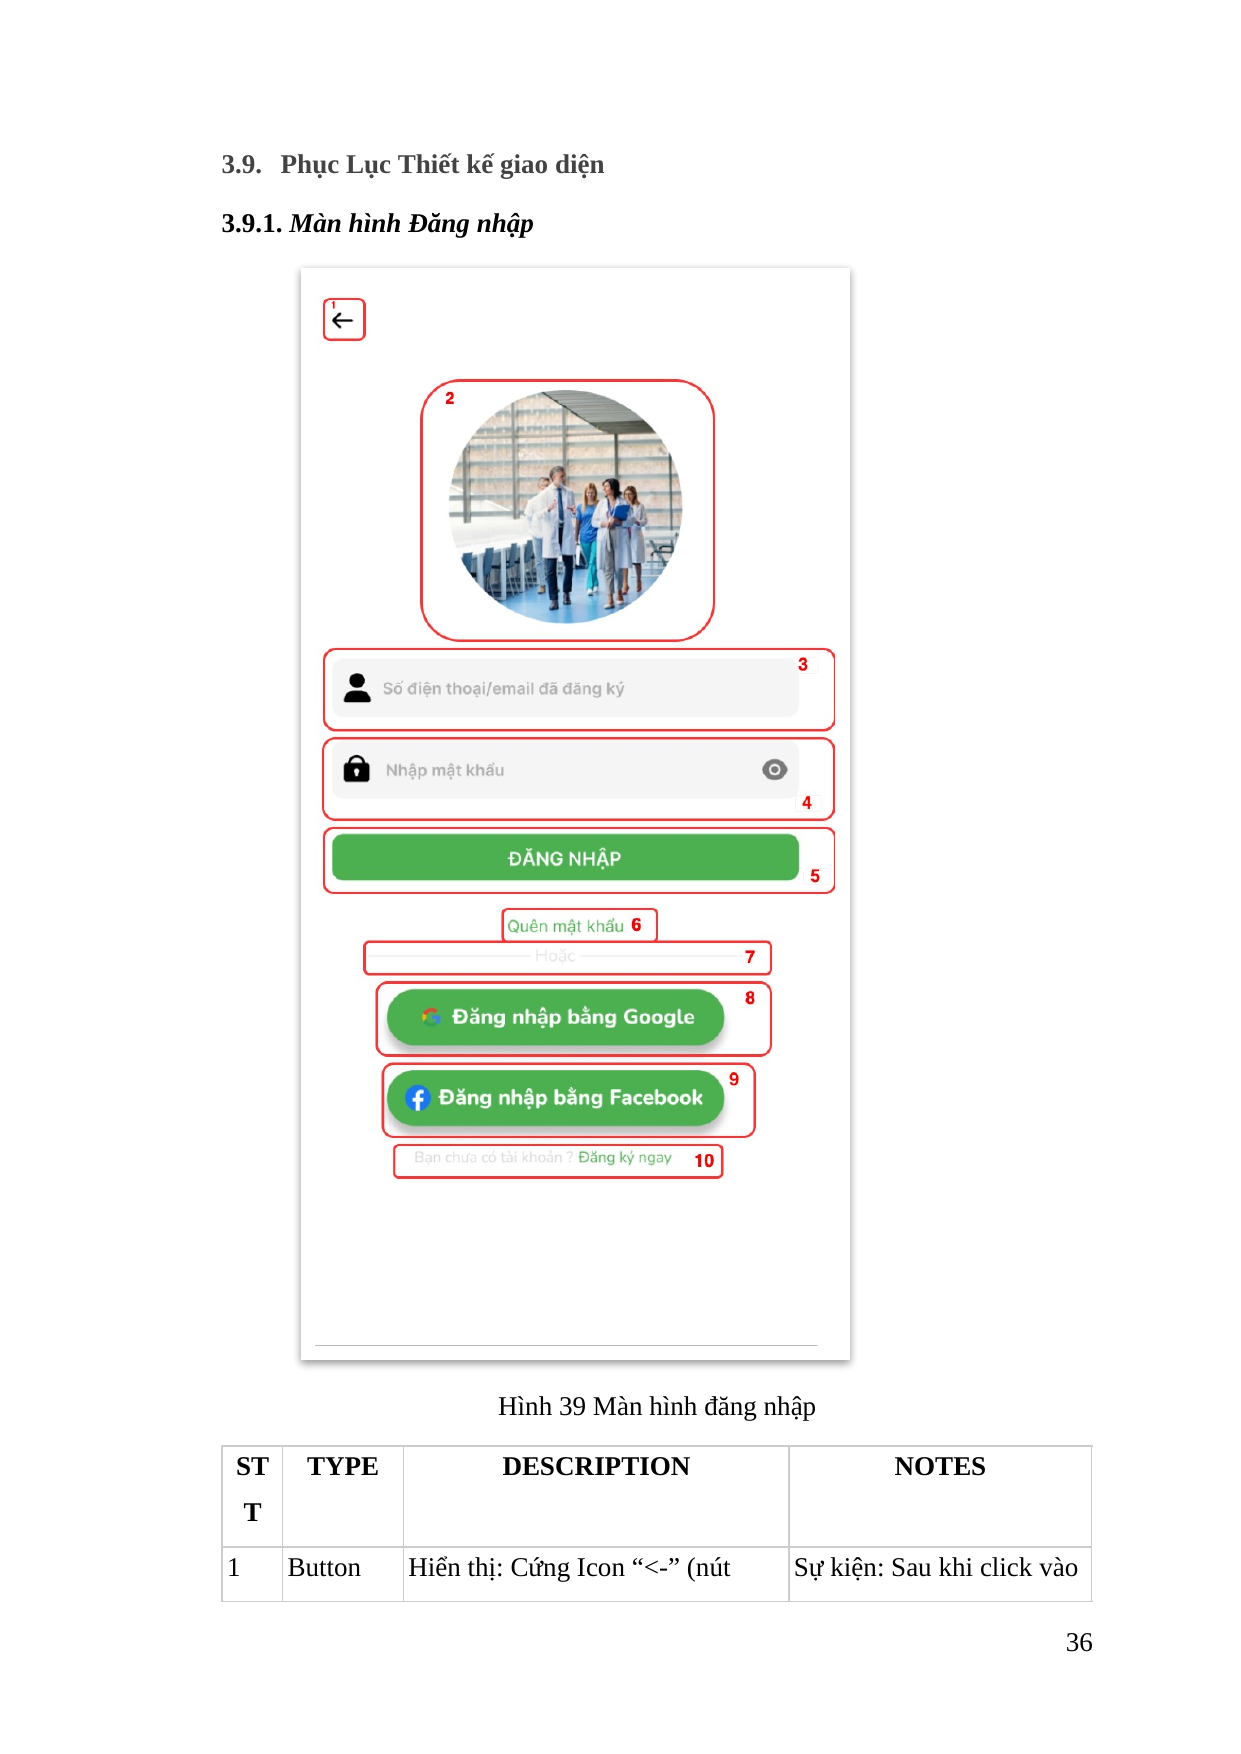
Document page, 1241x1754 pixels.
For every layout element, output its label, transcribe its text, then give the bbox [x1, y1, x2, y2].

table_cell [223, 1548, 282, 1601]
text Hình 39 Màn hình đăng nhập [221, 1390, 1092, 1421]
subtitle Phục Lục Thiết kế giao diện [221, 148, 1092, 179]
subtitle Màn hình Đăng nhập [221, 207, 1092, 238]
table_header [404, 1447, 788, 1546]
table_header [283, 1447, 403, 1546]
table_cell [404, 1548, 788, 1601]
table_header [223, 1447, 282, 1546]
picture [315, 283, 835, 1346]
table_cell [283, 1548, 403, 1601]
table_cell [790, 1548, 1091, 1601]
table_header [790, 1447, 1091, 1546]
